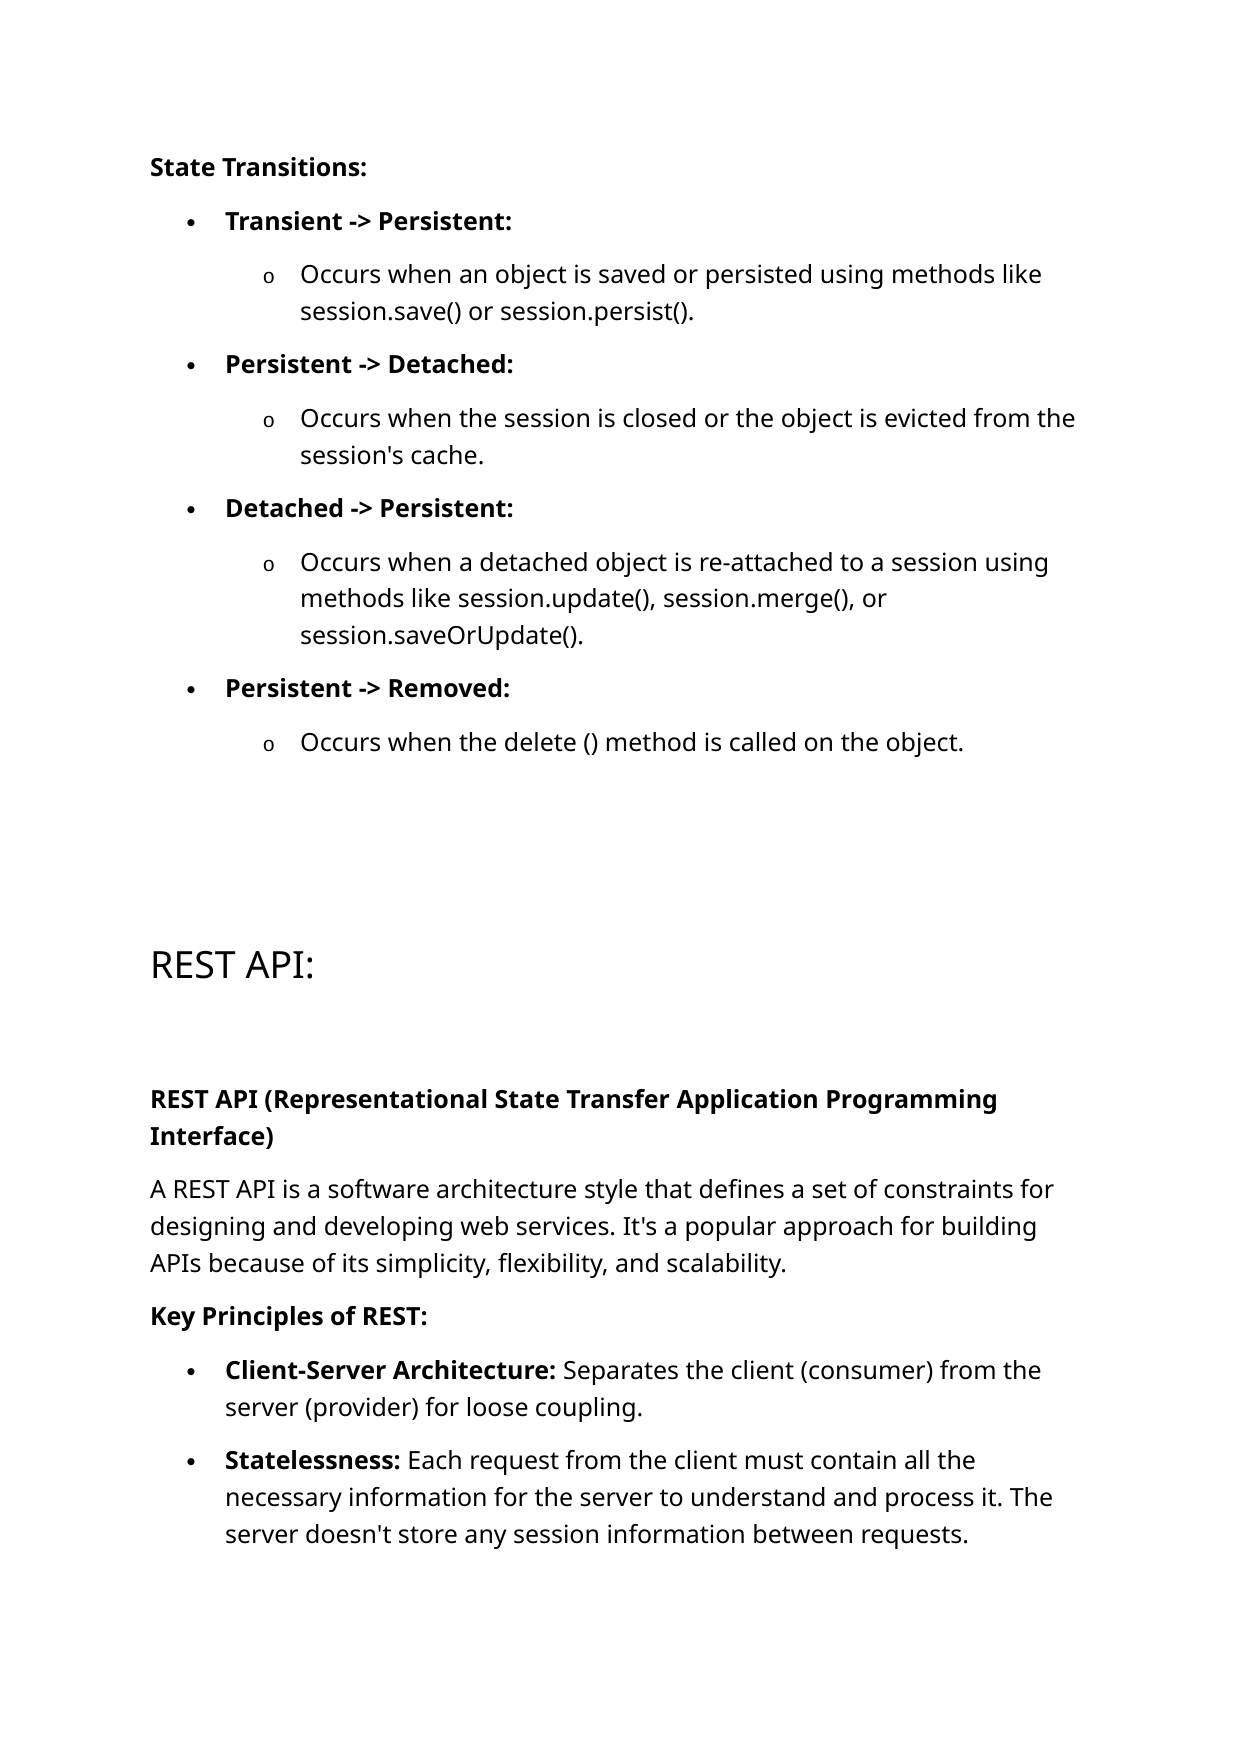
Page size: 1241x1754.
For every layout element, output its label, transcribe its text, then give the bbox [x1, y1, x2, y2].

list Occurs when a detached object is re-attached to a session using methods like session.update(), session.merge(), or session.saveOrUpdate(). [262, 544, 1090, 652]
text State Transitions: [150, 150, 1090, 184]
list Client-Server Architecture: Separates the client (consumer) from the server (provider) for loose coupling. [187, 1352, 1090, 1423]
text REST API: [150, 938, 1090, 989]
list Persistent -> Detached: [187, 347, 1090, 381]
list Occurs when the delete () method is called on the object. [262, 724, 1090, 759]
list Detached -> Persistent: [187, 491, 1090, 525]
list Persistent -> Removed: [187, 671, 1090, 705]
list Occurs when an object is saved or persisted using methods like session.save() or session.persist(). [262, 257, 1090, 328]
list Occurs when the session is closed or the object is evicted from the session's cache. [262, 401, 1090, 471]
text REST API (Representational State Transfer Application Programming Interface) [150, 1082, 1090, 1153]
list Statelessness: Each request from the client must contain all the necessary information for the server to understand and process it. The server doesn't store any session information between requests. [187, 1443, 1090, 1550]
list Transient -> Persistent: [187, 203, 1090, 237]
text A REST API is a software architecture style that defines a set of constraints for designing and developing web services. It's a popular approach for building APIs because of its simplicity, flexibility, and scalability. [150, 1172, 1090, 1280]
text Key Principles of REST: [150, 1299, 1090, 1333]
